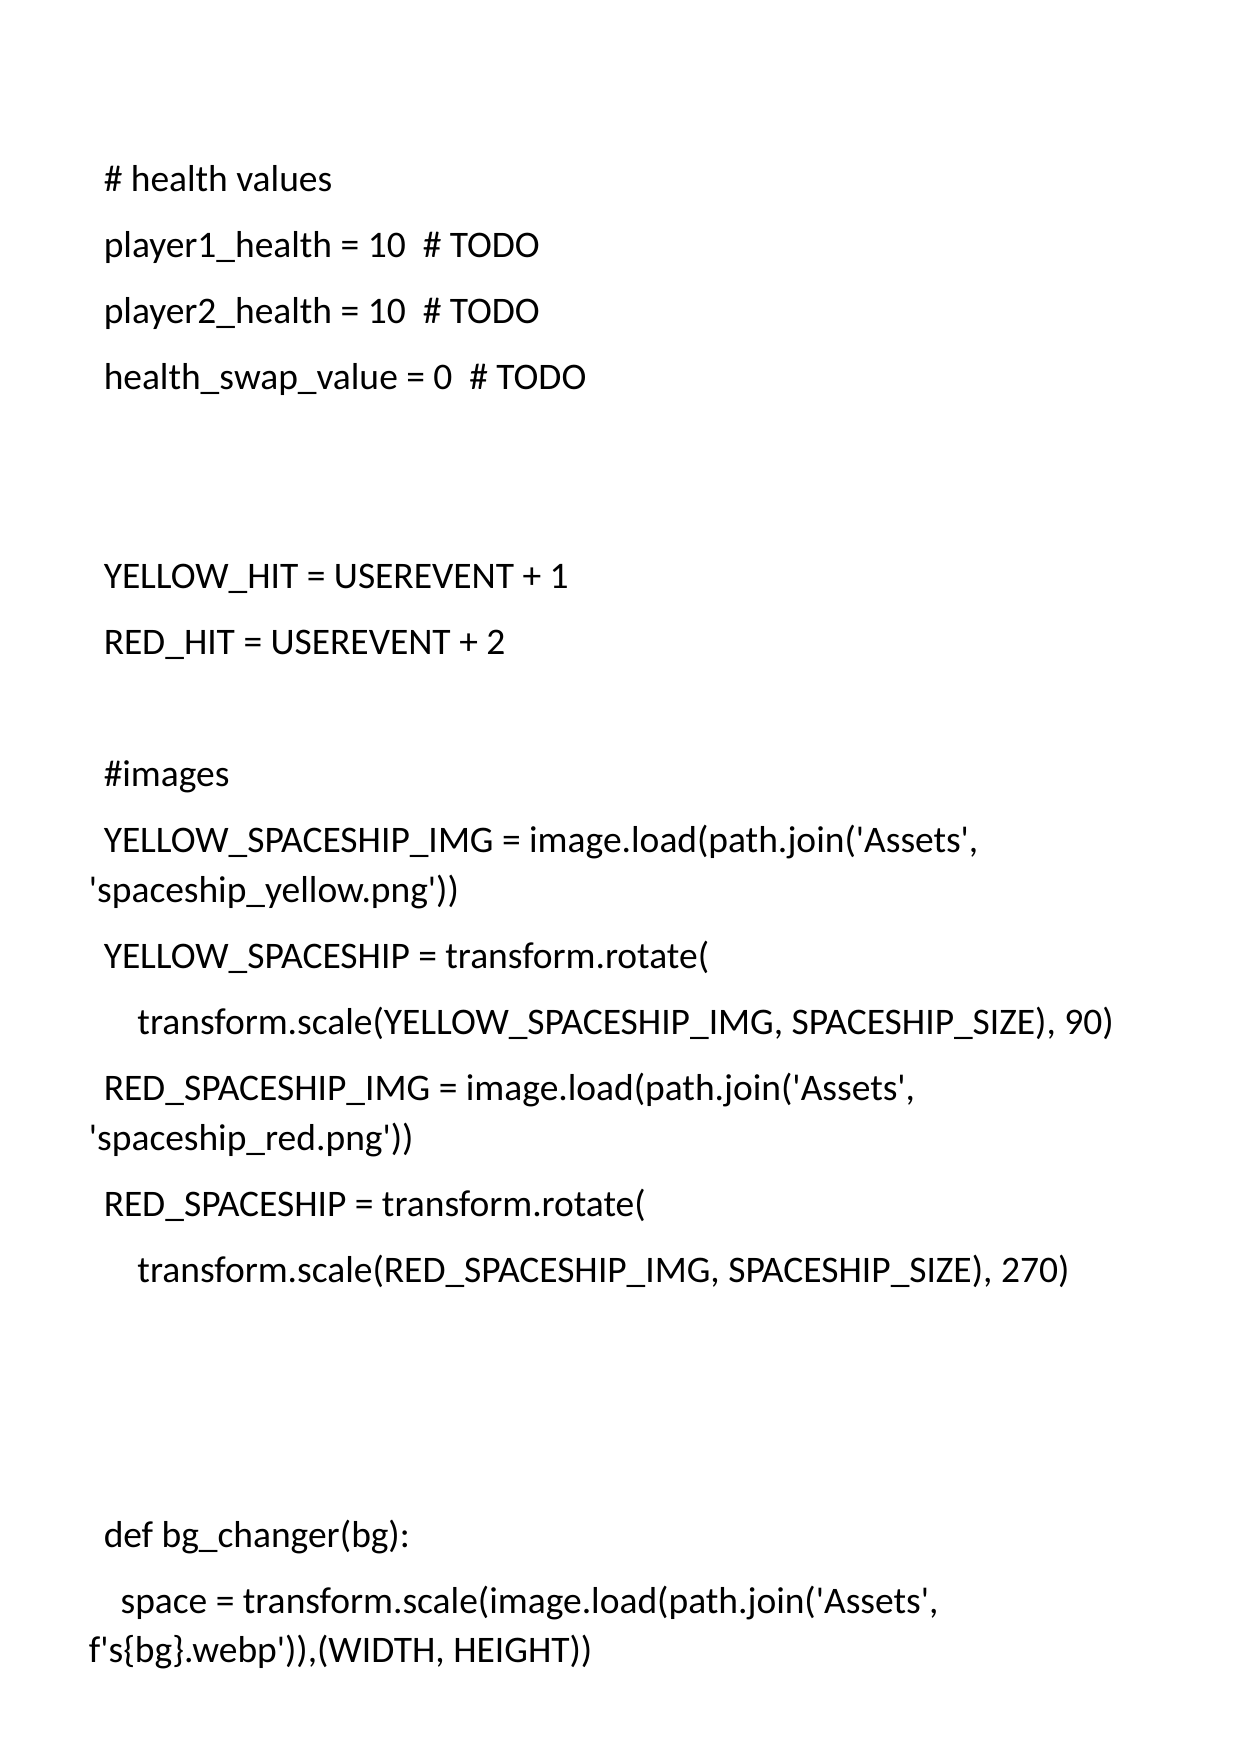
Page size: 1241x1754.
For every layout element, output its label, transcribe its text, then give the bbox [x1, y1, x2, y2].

text player1_health = 10 # TODO [89, 221, 1167, 267]
text RED_HIT = USEREVENT + 2 [89, 618, 1167, 664]
text # health values [89, 155, 1167, 201]
text health_swap_value = 0 # TODO [89, 353, 1167, 399]
text space = transform.scale(image.load(path.join('Assets', f's{bg}.webp')),(WIDTH, HEIGHT)) [89, 1577, 1167, 1672]
text transform.scale(YELLOW_SPACESHIP_IMG, SPACESHIP_SIZE), 90) [89, 998, 1167, 1044]
text YELLOW_SPACESHIP = transform.rotate( [89, 932, 1167, 978]
text def bg_changer(bg): [89, 1511, 1167, 1556]
text RED_SPACESHIP = transform.rotate( [89, 1180, 1167, 1226]
text player2_health = 10 # TODO [89, 287, 1167, 333]
text transform.scale(RED_SPACESHIP_IMG, SPACESHIP_SIZE), 270) [89, 1246, 1167, 1292]
text YELLOW_HIT = USEREVENT + 1 [89, 552, 1167, 597]
text RED_SPACESHIP_IMG = image.load(path.join('Assets', 'spaceship_red.png')) [89, 1064, 1167, 1159]
text #images [89, 750, 1167, 796]
text YELLOW_SPACESHIP_IMG = image.load(path.join('Assets', 'spaceship_yellow.png')) [89, 816, 1167, 912]
